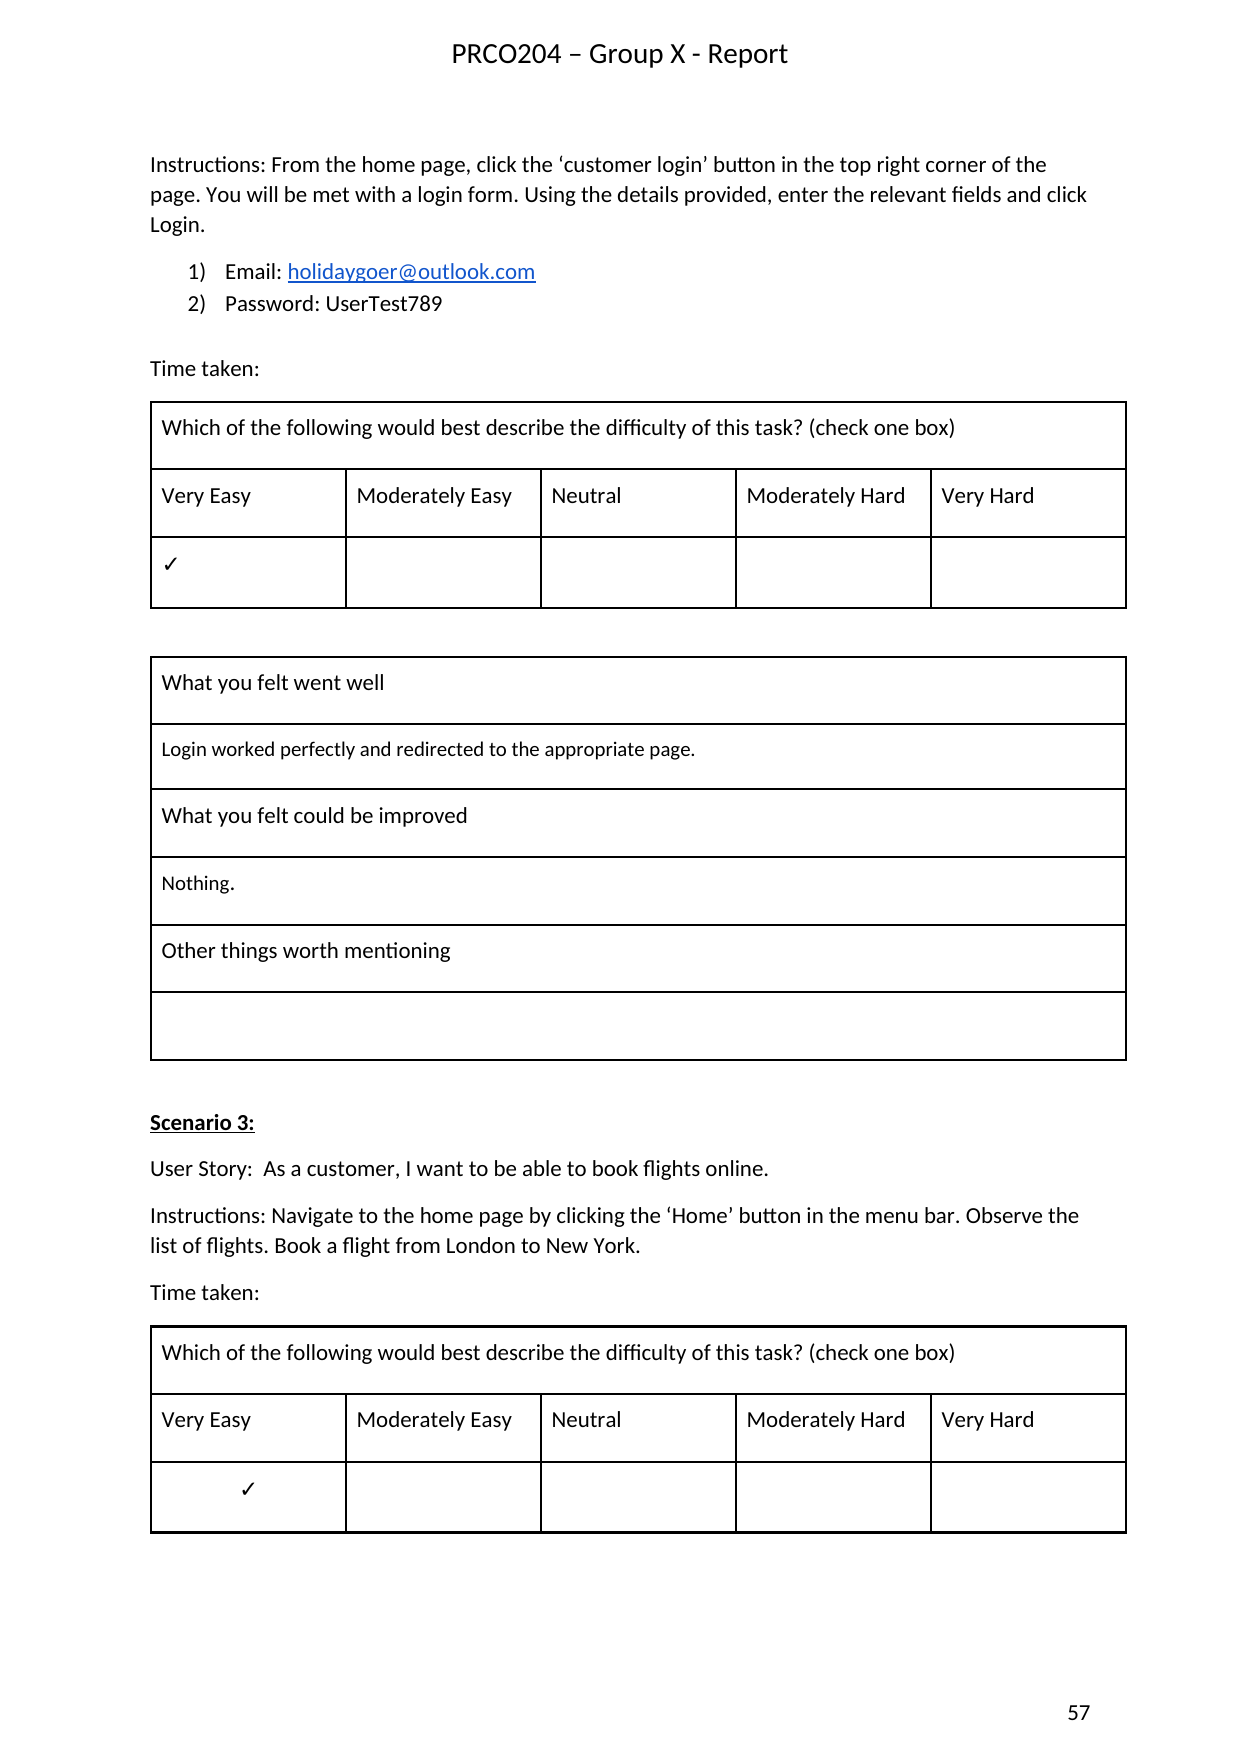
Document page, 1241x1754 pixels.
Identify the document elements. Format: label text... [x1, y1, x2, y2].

table_cell [152, 993, 1125, 1059]
text Scenario 3: [150, 1108, 1090, 1136]
table_cell Very Hard [932, 470, 1125, 536]
table_cell Very Hard [932, 1395, 1125, 1461]
table_cell Nothing. [152, 858, 1125, 923]
text Instructions: Navigate to the home page by clicking the ‘Home’ button in the menu bar. Observe the list of flights. Book a flight from London to New York. [150, 1201, 1090, 1260]
text User Story: As a customer, I want to be able to book flights online. [150, 1154, 1090, 1183]
table_cell [737, 1463, 930, 1531]
table_cell Moderately Hard [737, 1395, 930, 1461]
table_cell Neutral [542, 470, 735, 536]
table_cell [737, 538, 930, 607]
table_cell [542, 538, 735, 607]
text Time taken: [150, 1278, 1090, 1307]
table_cell What you felt could be improved [152, 790, 1125, 856]
table_header What you felt went well [152, 658, 1125, 723]
table_cell [542, 1463, 735, 1531]
table_cell Very Easy [152, 470, 345, 536]
table_cell ✓ [152, 1463, 345, 1531]
table_header Which of the following would best describe the difficulty of this task? (check one box) [152, 403, 1125, 468]
table_cell Very Easy [152, 1395, 345, 1461]
table_cell [932, 1463, 1125, 1531]
table_cell Login worked perfectly and redirected to the appropriate page. [152, 725, 1125, 788]
table_cell Neutral [542, 1395, 735, 1461]
table_cell [347, 1463, 540, 1531]
table_cell [347, 538, 540, 607]
table_cell Other things worth mentioning [152, 926, 1125, 991]
table_cell [932, 538, 1125, 607]
list Email: holidaygoer@outlook.com [187, 257, 1090, 285]
table_cell Moderately Hard [737, 470, 930, 536]
table_cell Moderately Easy [347, 470, 540, 536]
table_header Which of the following would best describe the difficulty of this task? (check one box) [152, 1328, 1125, 1393]
table_cell Moderately Easy [347, 1395, 540, 1461]
text Time taken: [150, 354, 1090, 382]
table_cell ✓ [152, 538, 345, 607]
list Password: UserTest789 [187, 289, 1090, 317]
text Instructions: From the home page, click the ‘customer login’ button in the top right corner of the page. You will be met with a login form. Using the details provided, enter the relevant fields and click Login. [150, 150, 1090, 238]
